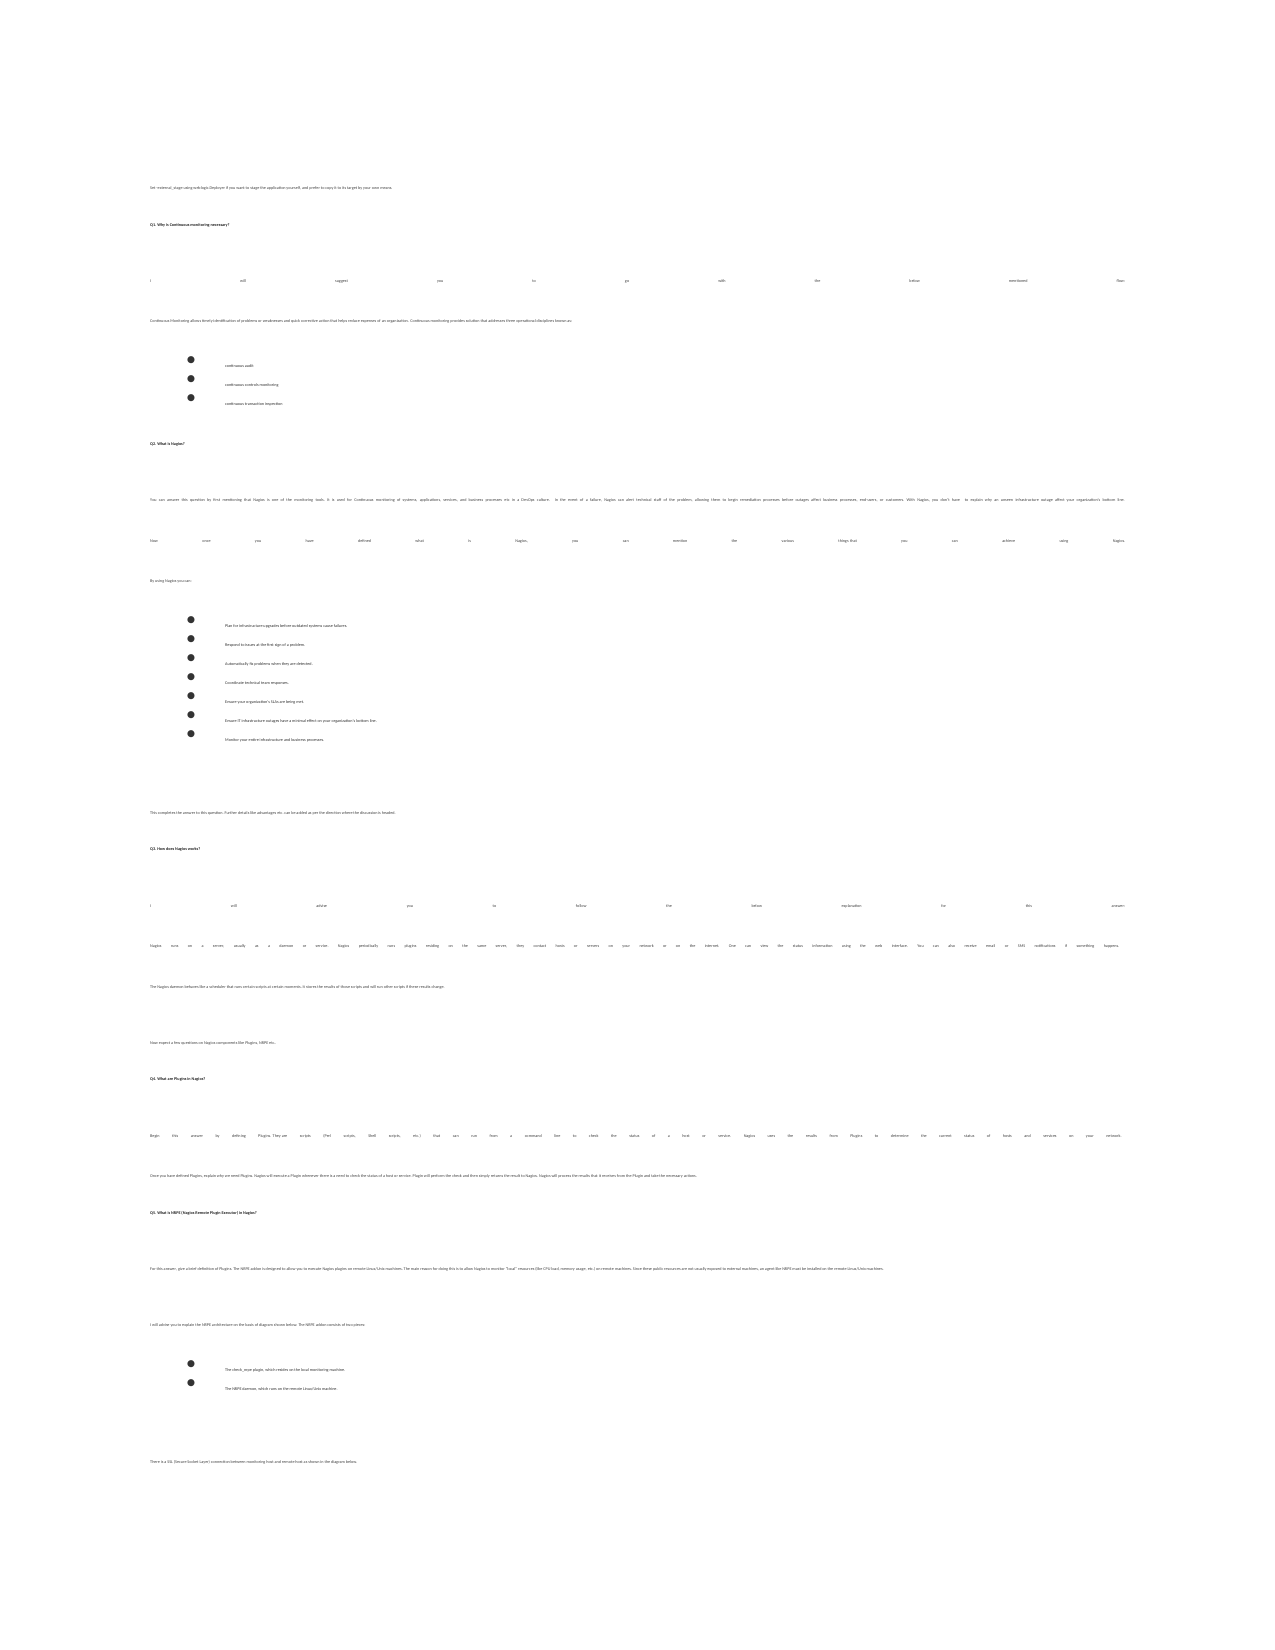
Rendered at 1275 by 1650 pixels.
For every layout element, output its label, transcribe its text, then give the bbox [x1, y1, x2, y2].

list Coordinate technical team responses. [187, 670, 1125, 689]
list The NRPE daemon, which runs on the remote Linux/Unix machine. [187, 1376, 1125, 1395]
text I will advise you to follow the below explanation for this answer: Nagios runs on a server, usually as a daemon or service. Nagios periodically runs plugins residing on the same server, they contact hosts or servers on your network or on the internet. One can view the status information using the web interface. You can also receive email or SMS notifications if something happens. The Nagios daemon behaves like a scheduler that runs certain scripts at certain moments. It stores the results of those scripts and will run other scripts if these results change. [150, 867, 1125, 989]
list Ensure IT infrastructure outages have a minimal effect on your organization’s bottom line. [187, 708, 1125, 727]
list continuous audit [187, 353, 1125, 372]
text Now expect a few questions on Nagios components like Plugins, NRPE etc.. [150, 1005, 1125, 1046]
list Ensure your organization’s SLAs are being met. [187, 689, 1125, 708]
text Set -external_stage using weblogic.Deployer if you want to stage the application yourself, and prefer to copy it to its target by your own means. [150, 150, 1125, 191]
text For this answer, give a brief definition of Plugins. The NRPE addon is designed to allow you to execute Nagios plugins on remote Linux/Unix machines. The main reason for doing this is to allow Nagios to monitor “local” resources (like CPU load, memory usage, etc.) on remote machines. Since these public resources are not usually exposed to external machines, an agent like NRPE must be installed on the remote Linux/Unix machines. [150, 1231, 1125, 1271]
list continuous controls monitoring [187, 372, 1125, 391]
text This completes the answer to this question. Further details like advantages etc. can be added as per the direction where the discussion is headed. [150, 775, 1125, 815]
text You can answer this question by first mentioning that Nagios is one of the monitoring tools. It is used for Continuous monitoring of systems, applications, services, and business processes etc in a DevOps culture. In the event of a failure, Nagios can alert technical staff of the problem, allowing them to begin remediation processes before outages affect business processes, end-users, or customers. With Nagios, you don’t have to explain why an unseen infrastructure outage affect your organization’s bottom line. Now once you have defined what is Nagios, you can mention the various things that you can achieve using Nagios. By using Nagios you can: [150, 462, 1125, 584]
text There is a SSL (Secure Socket Layer) connection between monitoring host and remote host as shown in the diagram below. [150, 1424, 1125, 1464]
list Monitor your entire infrastructure and business processes. [187, 727, 1125, 746]
list Respond to issues at the first sign of a problem. [187, 632, 1125, 651]
text I will advise you to explain the NRPE architecture on the basis of diagram shown below. The NRPE addon consists of two pieces: [150, 1287, 1125, 1328]
list Automatically fix problems when they are detected. [187, 651, 1125, 670]
text I will suggest you to go with the below mentioned flow: Continuous Monitoring allows timely identification of problems or weaknesses and quick corrective action that helps reduce expenses of an organization. Continuous monitoring provides solution that addresses three operational disciplines known as: [150, 243, 1125, 324]
list Plan for infrastructure upgrades before outdated systems cause failures. [187, 613, 1125, 632]
text Begin this answer by defining Plugins. They are scripts (Perl scripts, Shell scripts, etc.) that can run from a command line to check the status of a host or service. Nagios uses the results from Plugins to determine the current status of hosts and services on your network. Once you have defined Plugins, explain why we need Plugins. Nagios will execute a Plugin whenever there is a need to check the status of a host or service. Plugin will perform the check and then simply returns the result to Nagios. Nagios will process the results that it receives from the Plugin and take the necessary actions. [150, 1097, 1125, 1179]
list The check_nrpe plugin, which resides on the local monitoring machine. [187, 1357, 1125, 1376]
list continuous transaction inspection [187, 391, 1125, 410]
